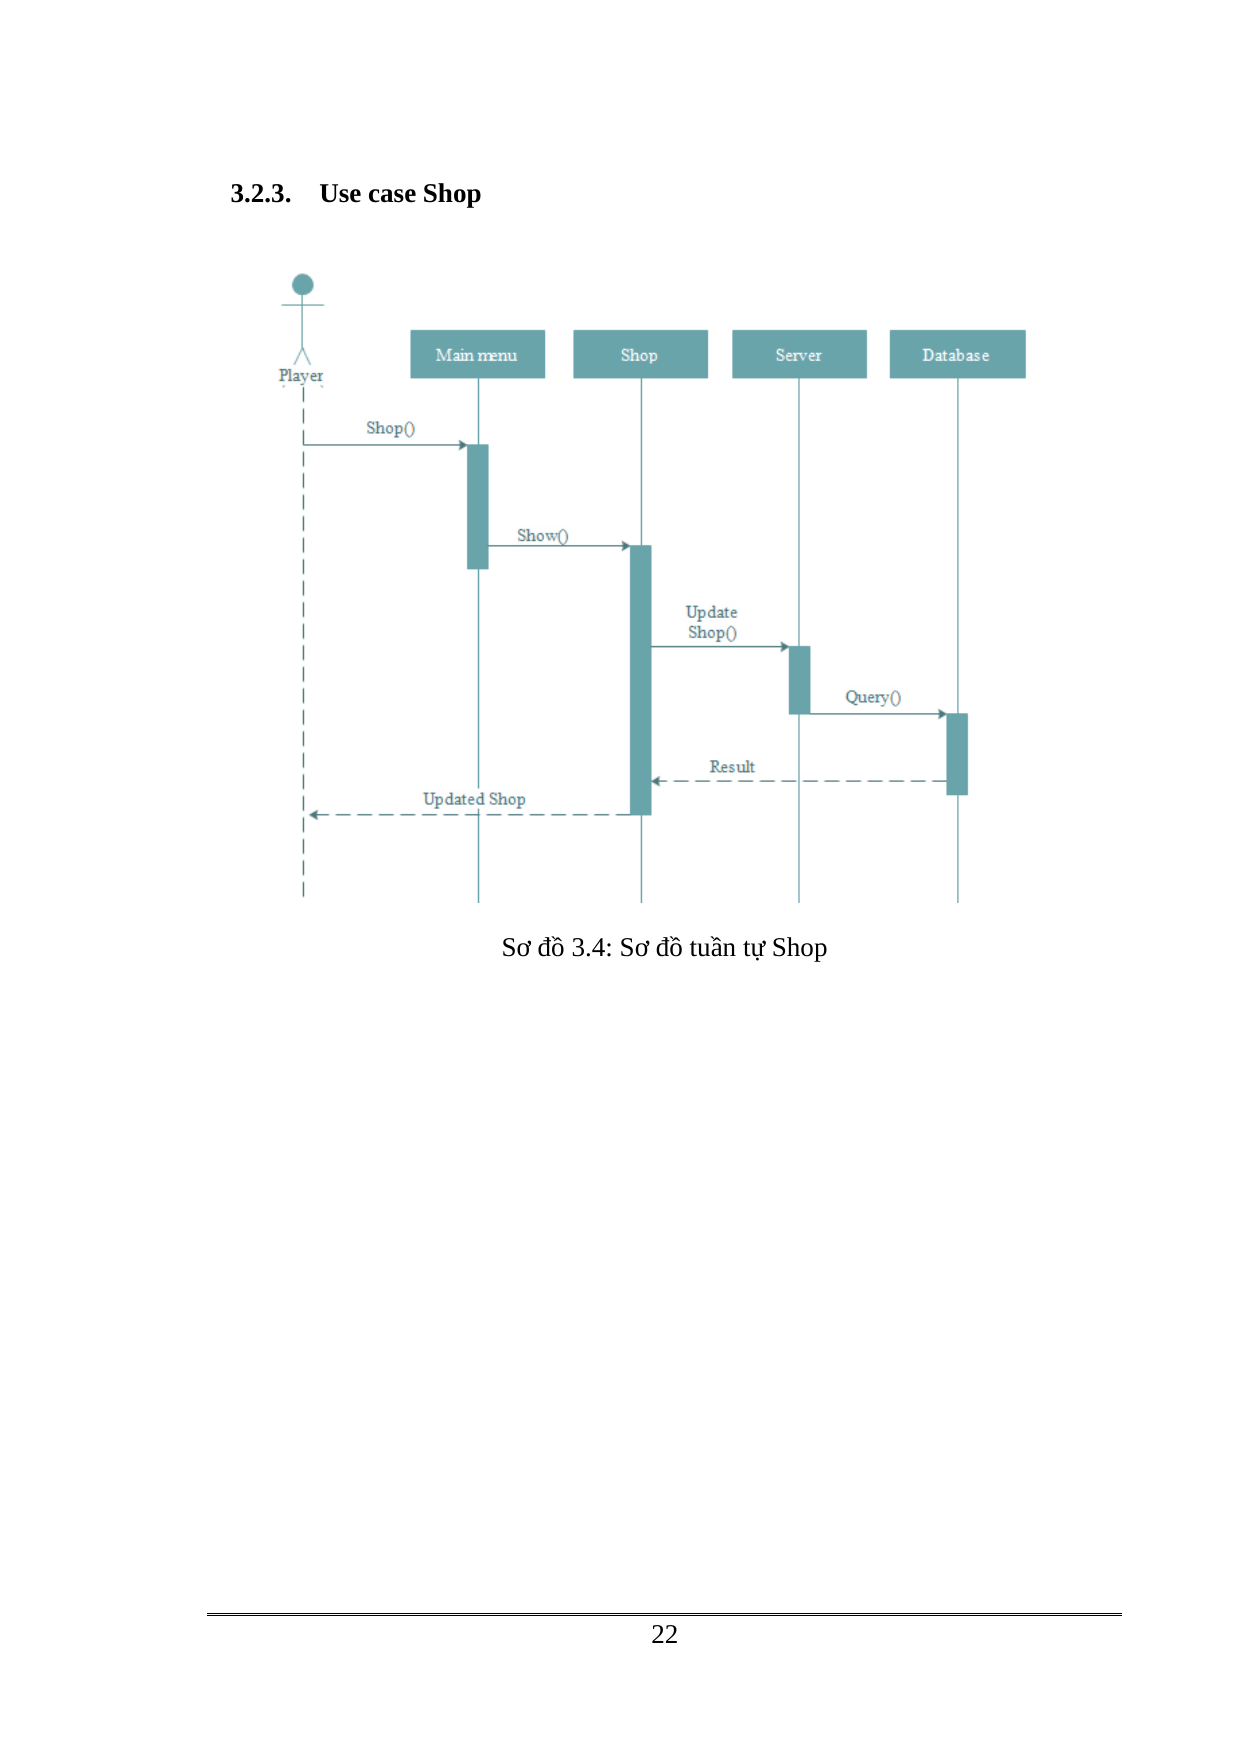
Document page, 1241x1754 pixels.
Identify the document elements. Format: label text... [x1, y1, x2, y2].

picture [206, 236, 1123, 903]
subtitle Use case Shop [230, 177, 1122, 208]
